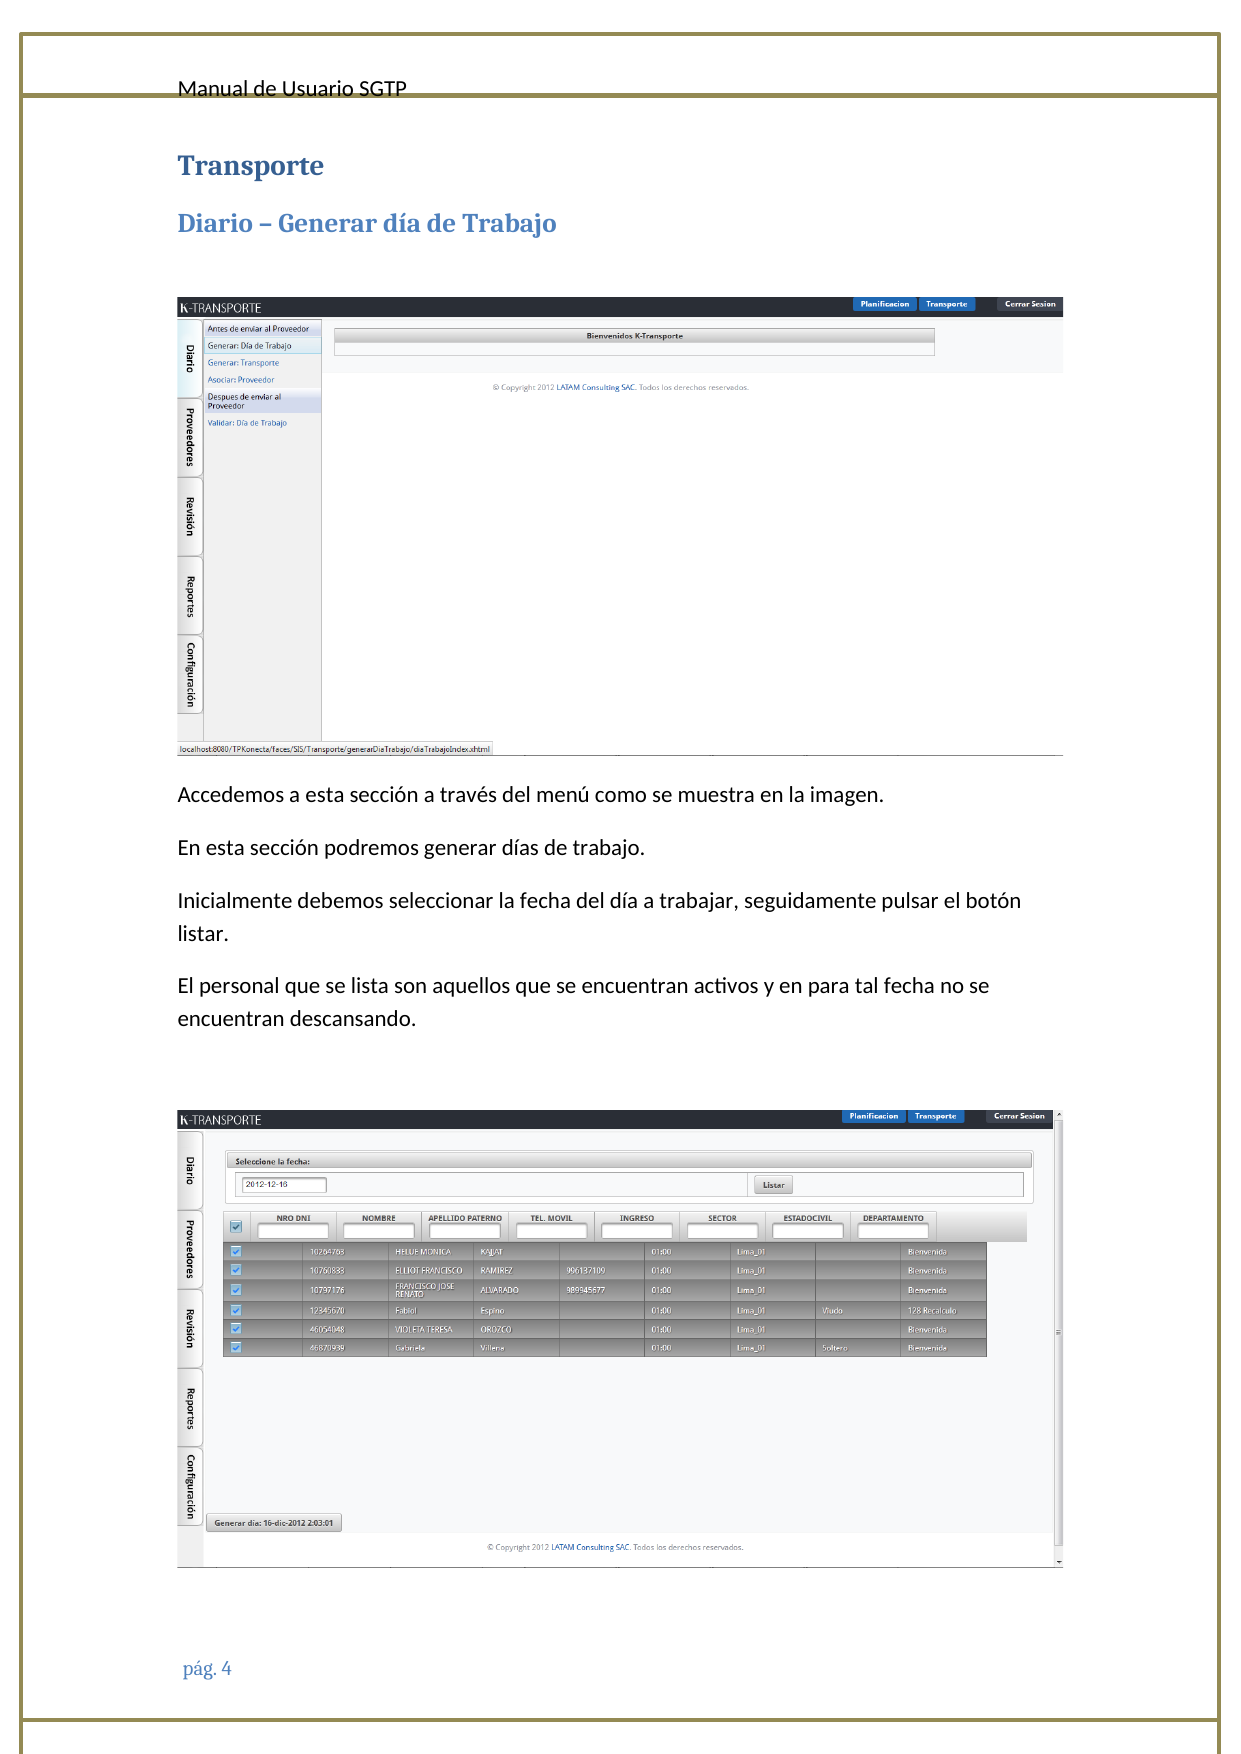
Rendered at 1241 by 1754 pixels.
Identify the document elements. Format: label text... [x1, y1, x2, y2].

subtitle Diario – Generar día de Trabajo [177, 208, 1063, 240]
picture [177, 1110, 1064, 1568]
subtitle Transporte [177, 149, 1063, 183]
text Accedemos a esta sección a través del menú como se muestra en la imagen. [177, 780, 1063, 808]
text Inicialmente debemos seleccionar la fecha del día a trabajar, seguidamente pulsar el botón listar. [177, 886, 1063, 947]
text En esta sección podremos generar días de trabajo. [177, 833, 1063, 861]
text El personal que se lista son aquellos que se encuentran activos y en para tal fecha no se encuentran descansando. [177, 972, 1063, 1032]
picture [177, 297, 1064, 756]
